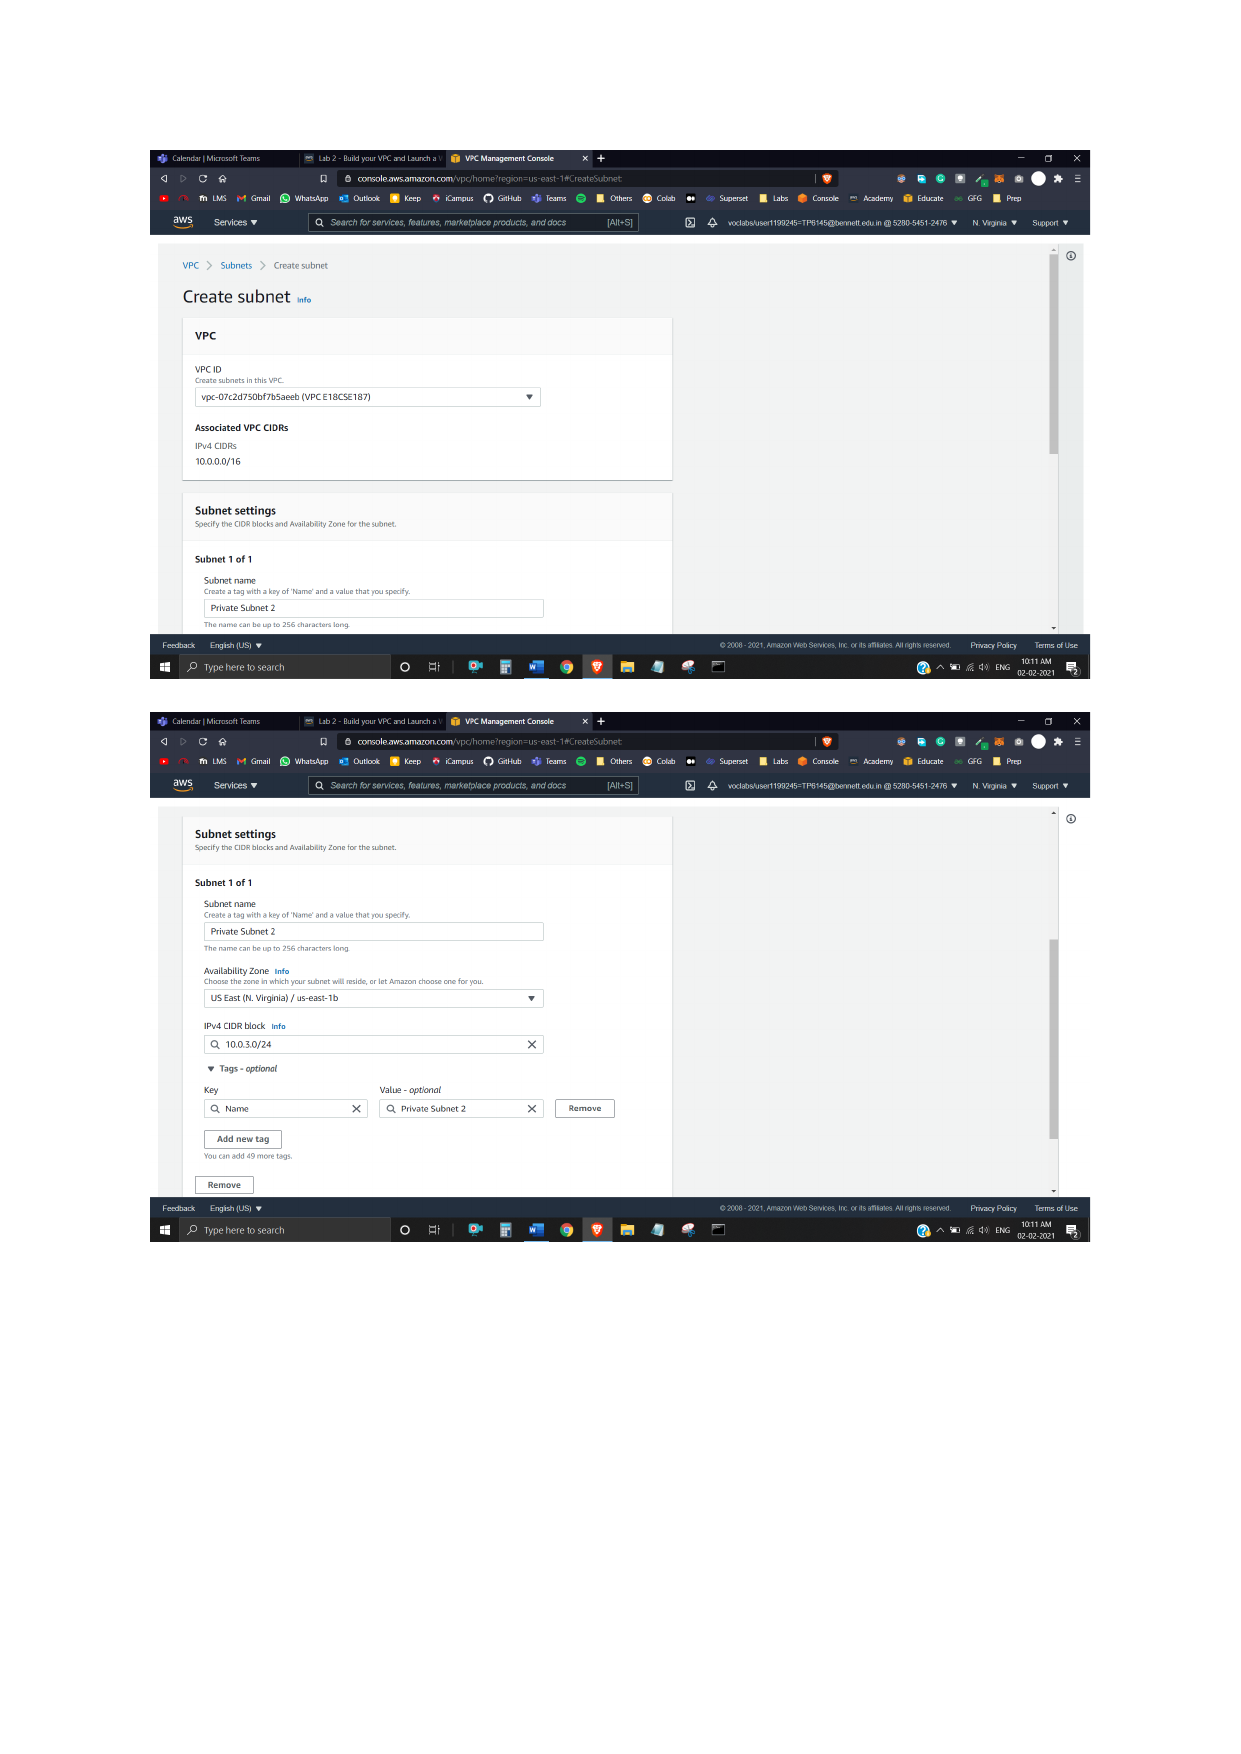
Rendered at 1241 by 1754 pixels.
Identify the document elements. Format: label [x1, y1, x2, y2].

picture [150, 150, 1091, 679]
picture [150, 712, 1091, 1242]
